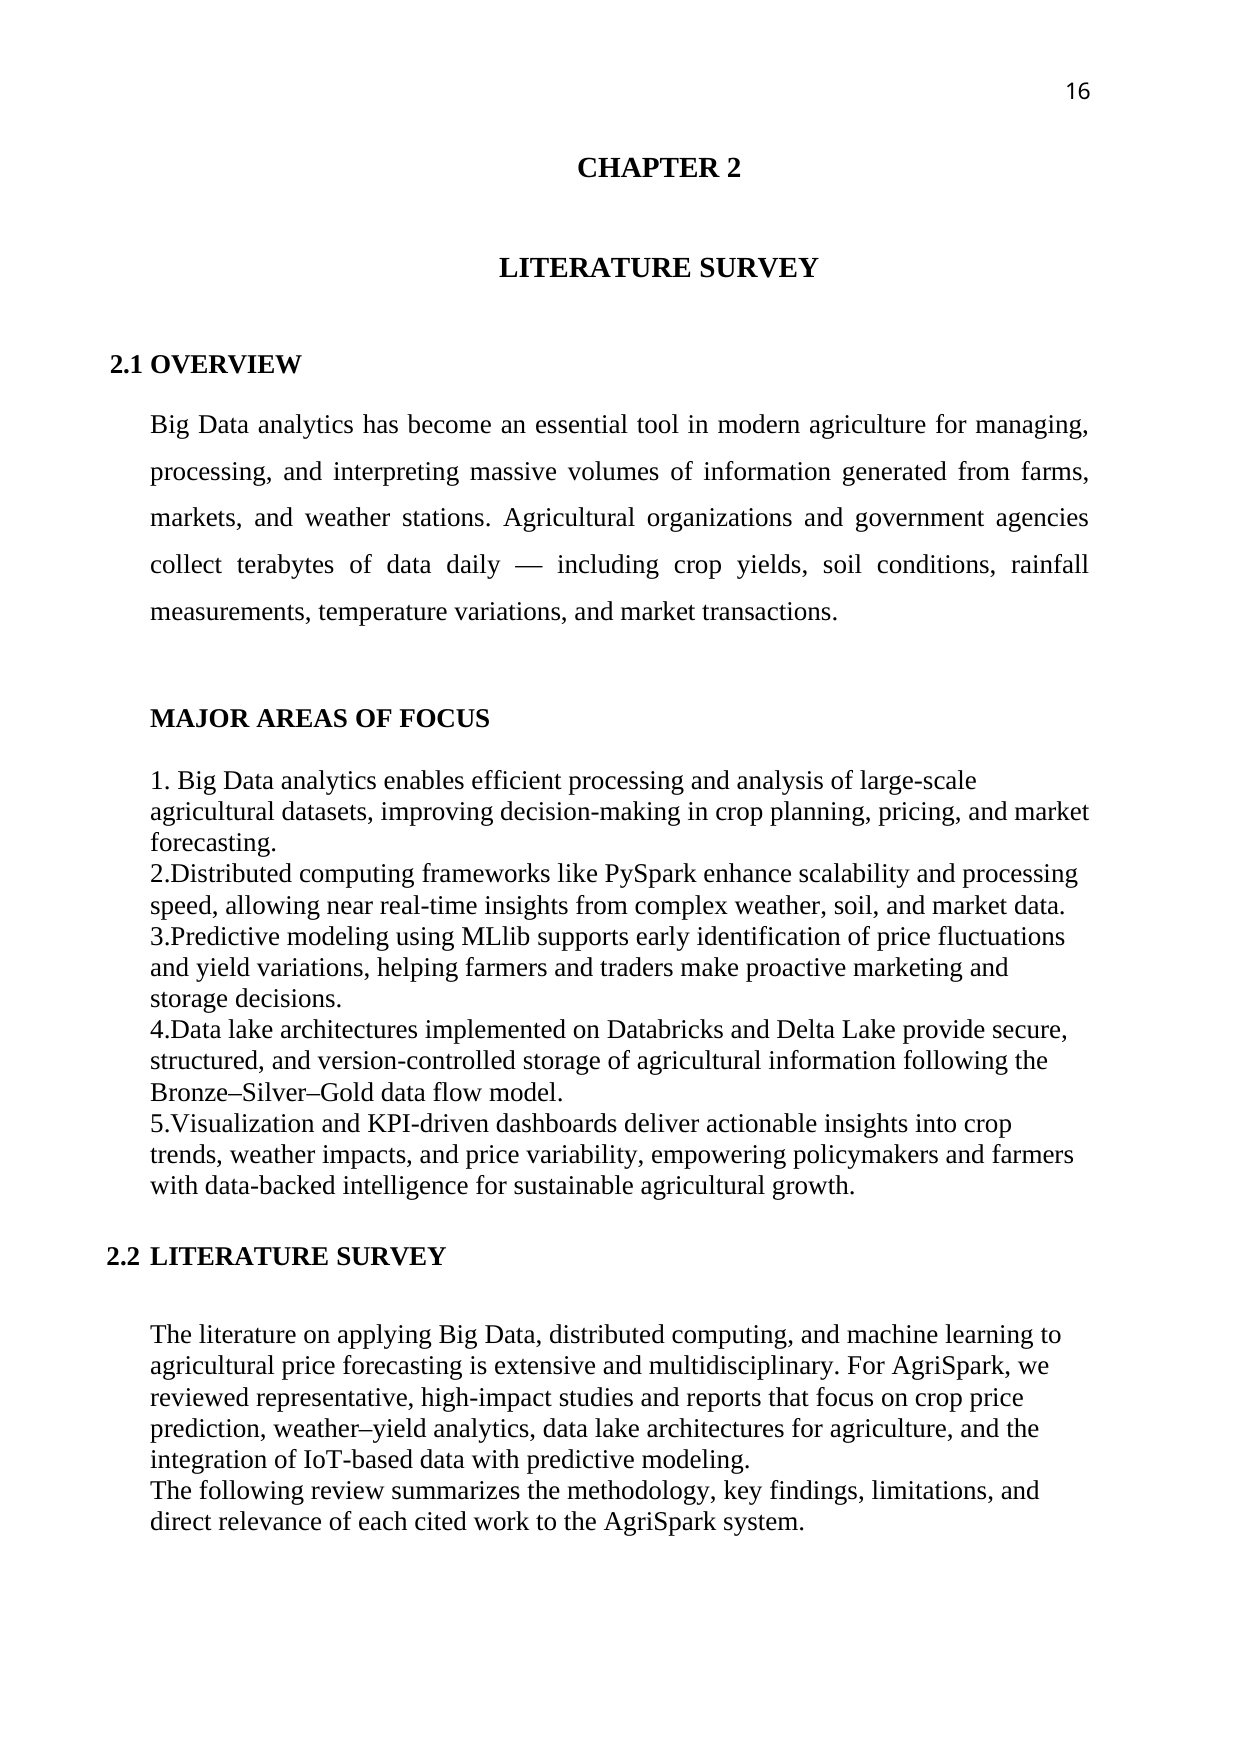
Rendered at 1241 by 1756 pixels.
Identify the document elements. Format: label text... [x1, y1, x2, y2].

subtitle OVERVIEW [109, 351, 1090, 379]
text 4.Data lake architectures implemented on Databricks and Delta Lake provide secure, structured, and version-controlled storage of agricultural information following the Bronze–Silver–Gold data flow model. [150, 1013, 1090, 1107]
text 1. Big Data analytics enables efficient processing and analysis of large-scale agricultural datasets, improving decision-making in crop planning, pricing, and market forecasting. [150, 764, 1090, 858]
text 2.Distributed computing frameworks like PySpark enhance scalability and processing speed, allowing near real-time insights from complex weather, soil, and market data. [150, 858, 1090, 920]
text 3.Predictive modeling using MLlib supports early identification of price fluctuations and yield variations, helping farmers and traders make proactive marketing and storage decisions. [150, 920, 1090, 1013]
subtitle MAJOR AREAS OF FOCUS [150, 702, 1090, 733]
subtitle LITERATURE SURVEY [106, 1239, 1090, 1271]
text 5.Visualization and KPI-driven dashboards deliver actionable insights into crop trends, weather impacts, and price variability, empowering policymakers and farmers with data-backed intelligence for sustainable agricultural growth. [150, 1107, 1090, 1200]
subtitle The literature on applying Big Data, distributed computing, and machine learning to agricultural price forecasting is extensive and multidisciplinary. For AgriSpark, we reviewed representative, high-impact studies and reports that focus on crop price prediction, weather–yield analytics, data lake architectures for agriculture, and the integration of IoT-based data with predictive modeling. The following review summarizes the methodology, key findings, limitations, and direct relevance of each cited work to the AgriSpark system. [150, 1318, 1090, 1536]
text Big Data analytics has become an essential tool in modern agriculture for managing, processing, and interpreting massive volumes of information generated from farms, markets, and weather stations. Agricultural organizations and government agencies collect terabytes of data daily — including crop yields, soil conditions, rainfall measurements, temperature variations, and market transactions. [150, 408, 1090, 626]
subtitle CHAPTER 2 [150, 150, 1090, 183]
subtitle LITERATURE SURVEY [150, 251, 1090, 284]
